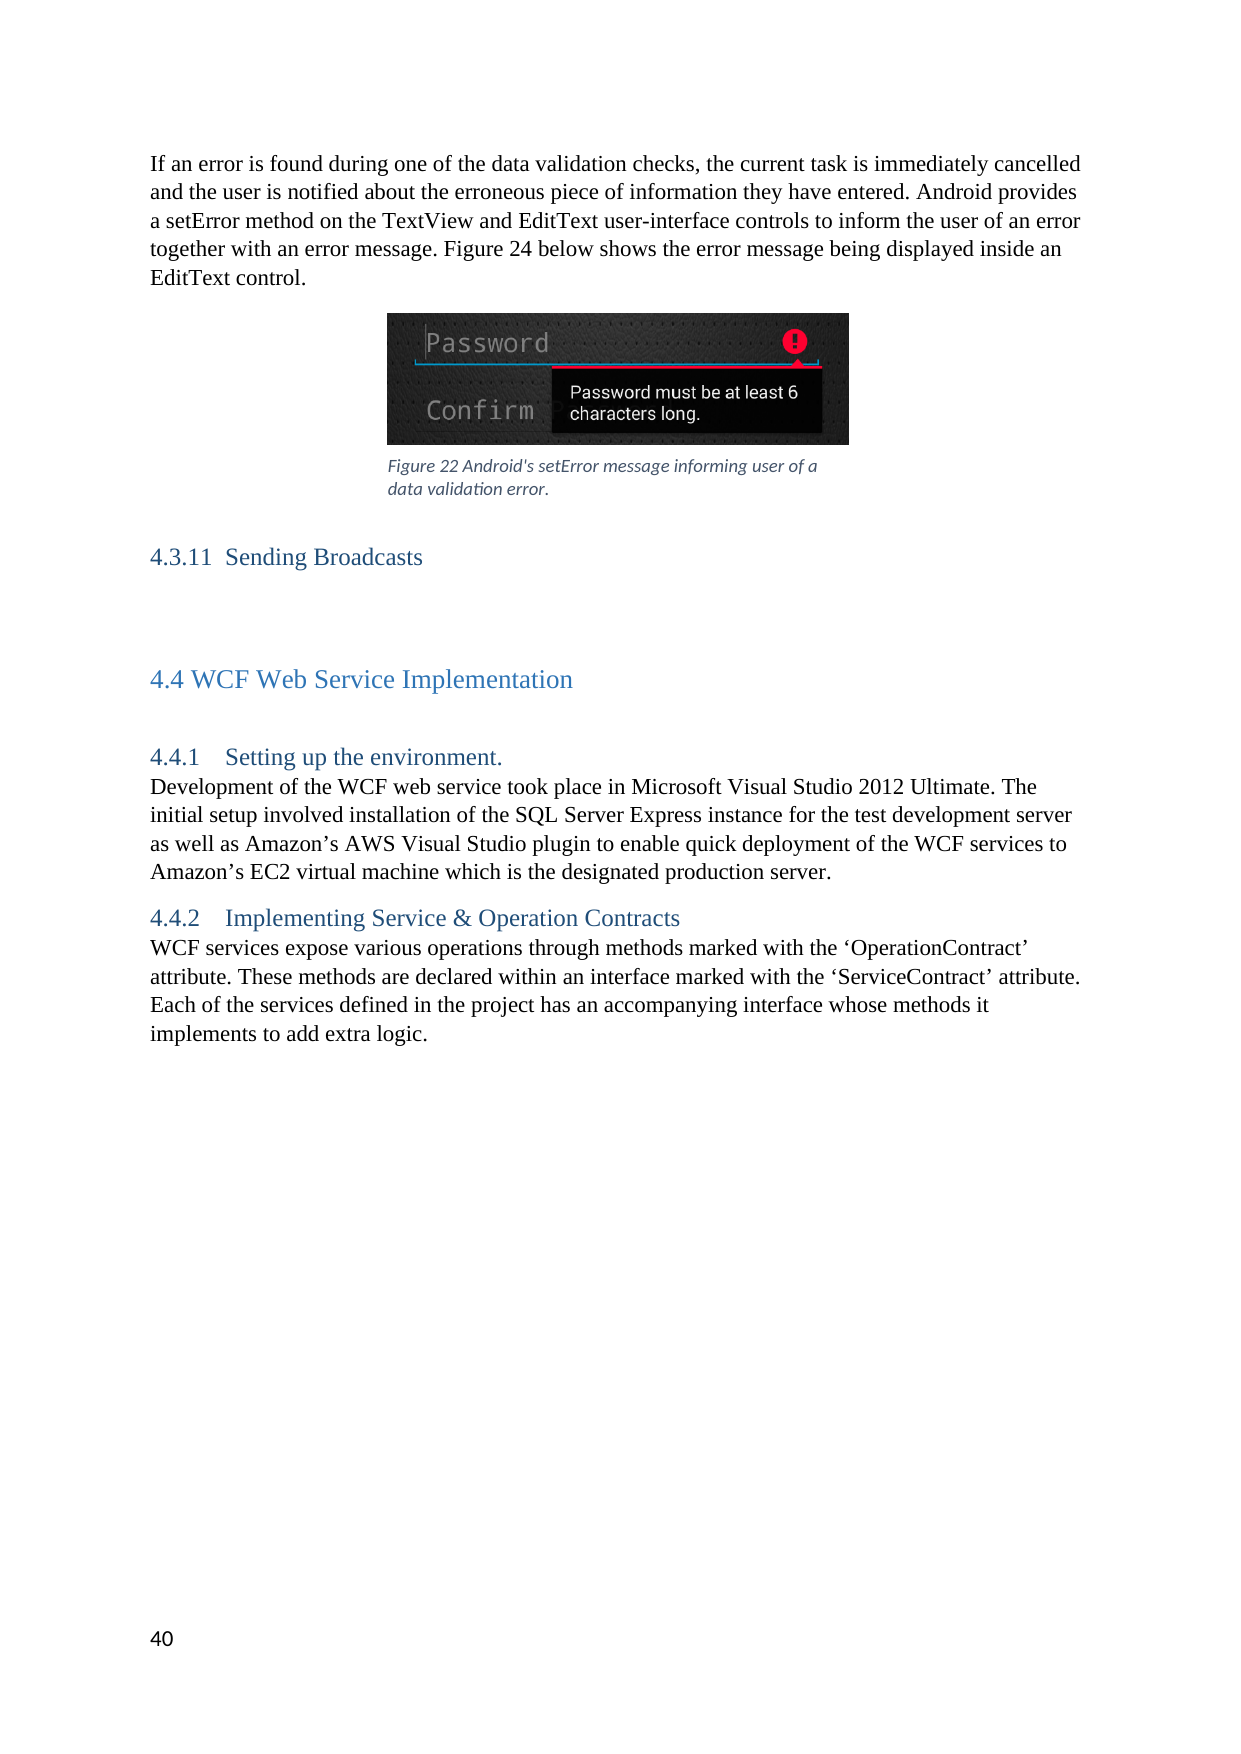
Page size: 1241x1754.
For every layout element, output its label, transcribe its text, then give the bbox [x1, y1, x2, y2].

picture [387, 313, 849, 445]
text If an error is found during one of the data validation checks, the current task is immediately cancelled and the user is notified about the erroneous piece of information they have entered. Android provides a setError method on the TextView and EditText user-interface controls to inform the user of an error together with an error message. Figure 24 below shows the error message being displayed inside an EditText control. [150, 150, 1090, 290]
text Development of the WCF web service took place in Microsoft Visual Studio 2012 Ultimate. The initial setup involved installation of the SQL Server Express instance for the test development server as well as Amazon’s AWS Visual Studio plugin to enable quick deployment of the WCF services to Amazon’s EC2 virtual machine which is the designated production server. [150, 773, 1090, 884]
subtitle Setting up the environment. [150, 742, 1090, 771]
subtitle Sending Broadcasts [150, 309, 1090, 571]
subtitle WCF Web Service Implementation [150, 663, 1090, 694]
text WCF services expose various operations through methods marked with the ‘OperationContract’ attribute. These methods are declared within an interface marked with the ‘ServiceContract’ attribute. Each of the services defined in the project has an accompanying interface whose methods it implements to add extra logic. [150, 934, 1090, 1046]
subtitle Implementing Service & Operation Contracts [150, 903, 1090, 932]
